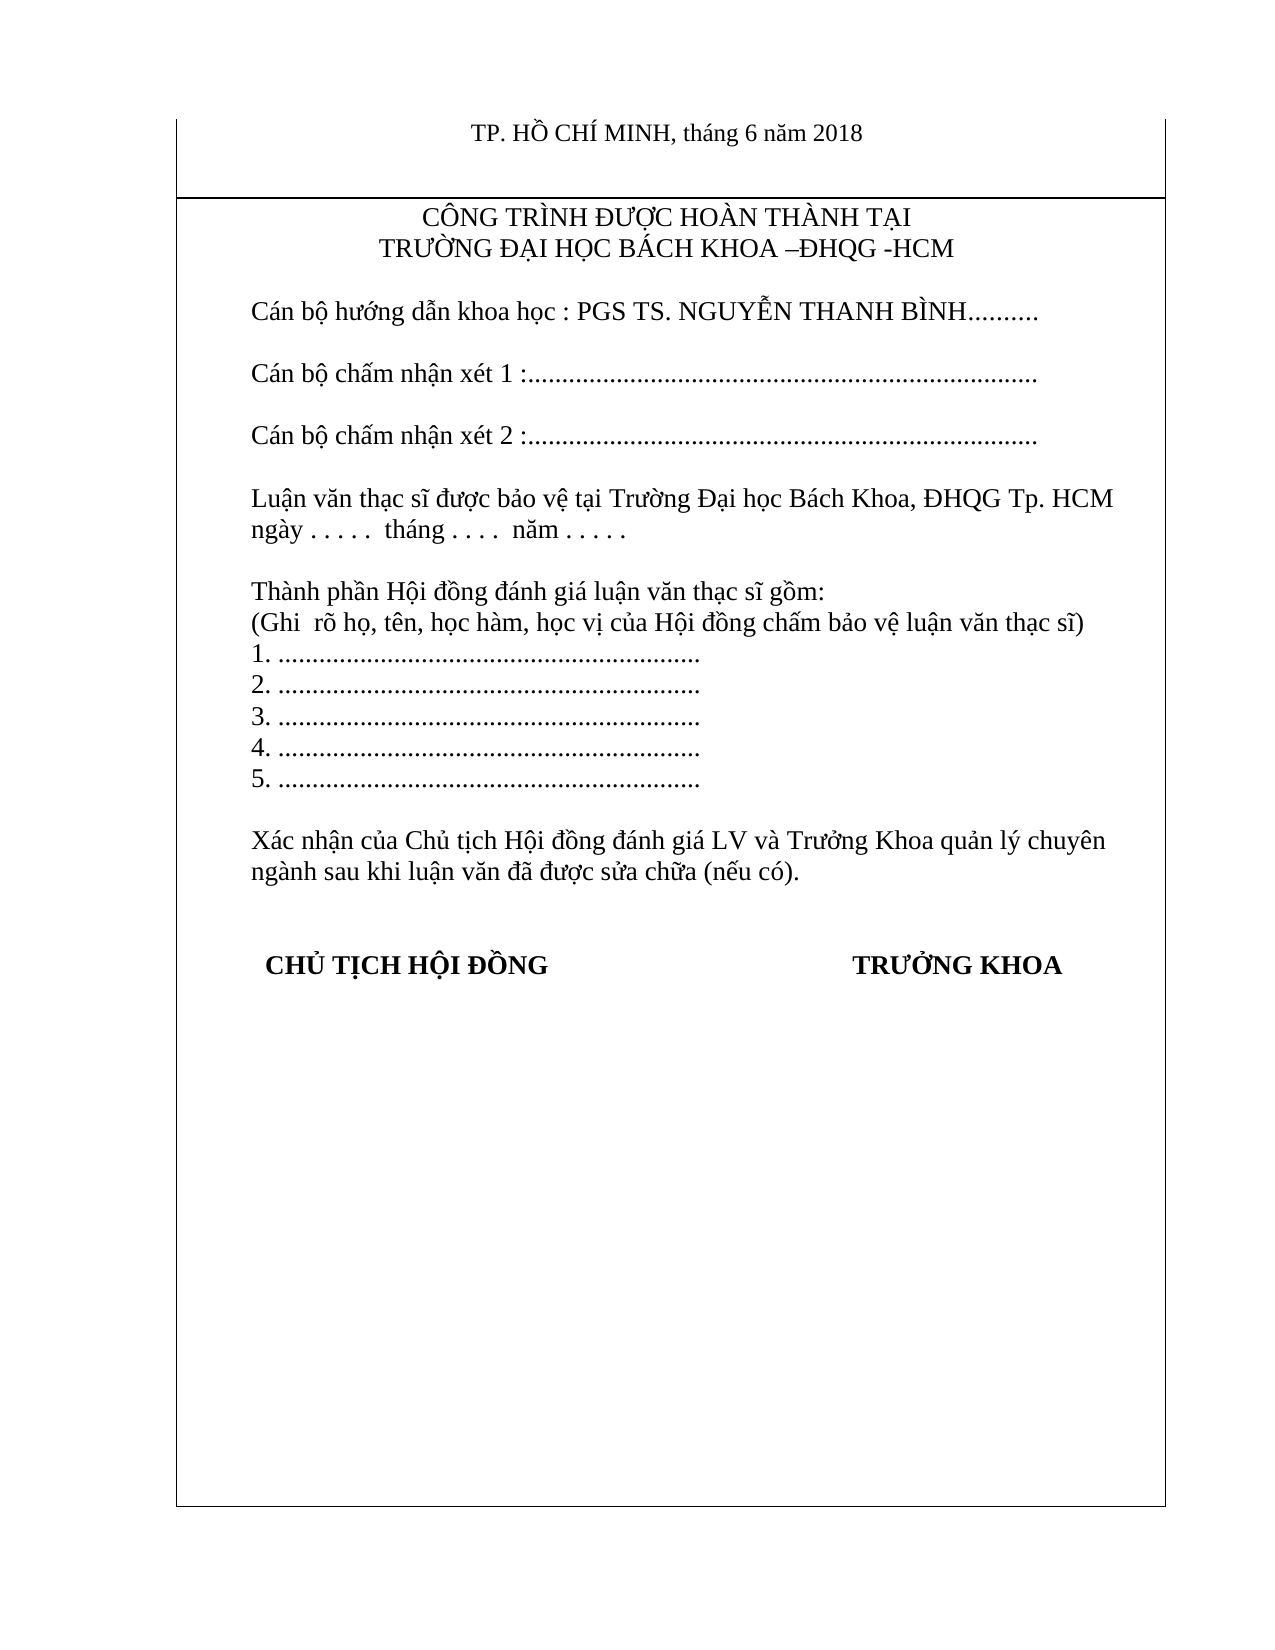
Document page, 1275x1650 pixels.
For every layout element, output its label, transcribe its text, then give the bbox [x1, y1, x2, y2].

text Luận văn thạc sĩ được bảo vệ tại Trường Đại học Bách Khoa, ĐHQG Tp. HCM ngày . . . . . tháng . . . . năm . . . . . [177, 482, 1156, 544]
text (Ghi rõ họ, tên, học hàm, học vị của Hội đồng chấm bảo vệ luận văn thạc sĩ) [177, 606, 1156, 637]
text TRƯỜNG ĐẠI HỌC BÁCH KHOA –ĐHQG -HCM [177, 233, 1156, 264]
text Cán bộ chấm nhận xét 1 : [177, 357, 1156, 388]
text 3. [177, 700, 1156, 731]
text CÔNG TRÌNH ĐƯỢC HOÀN THÀNH TẠI [177, 199, 1165, 233]
text 2. [177, 669, 1156, 700]
text TP. HỒ CHÍ MINH, tháng 6 năm 2018 [176, 118, 1165, 197]
text Cán bộ chấm nhận xét 2 : [177, 419, 1156, 451]
text Xác nhận của Chủ tịch Hội đồng đánh giá LV và Trưởng Khoa quản lý chuyên ngành sau khi luận văn đã được sửa chữa (nếu có). [177, 824, 1156, 887]
text Thành phần Hội đồng đánh giá luận văn thạc sĩ gồm: [177, 575, 1156, 606]
text 4. [177, 731, 1156, 762]
text CHỦ TỊCH HỘI ĐỒNG TRƯỞNG KHOA [177, 949, 1156, 980]
text 1. [177, 637, 1156, 669]
text Cán bộ hướng dẫn khoa học : PGS TS. NGUYỄN THANH BÌNH [177, 295, 1156, 326]
text 5. [177, 762, 1156, 793]
